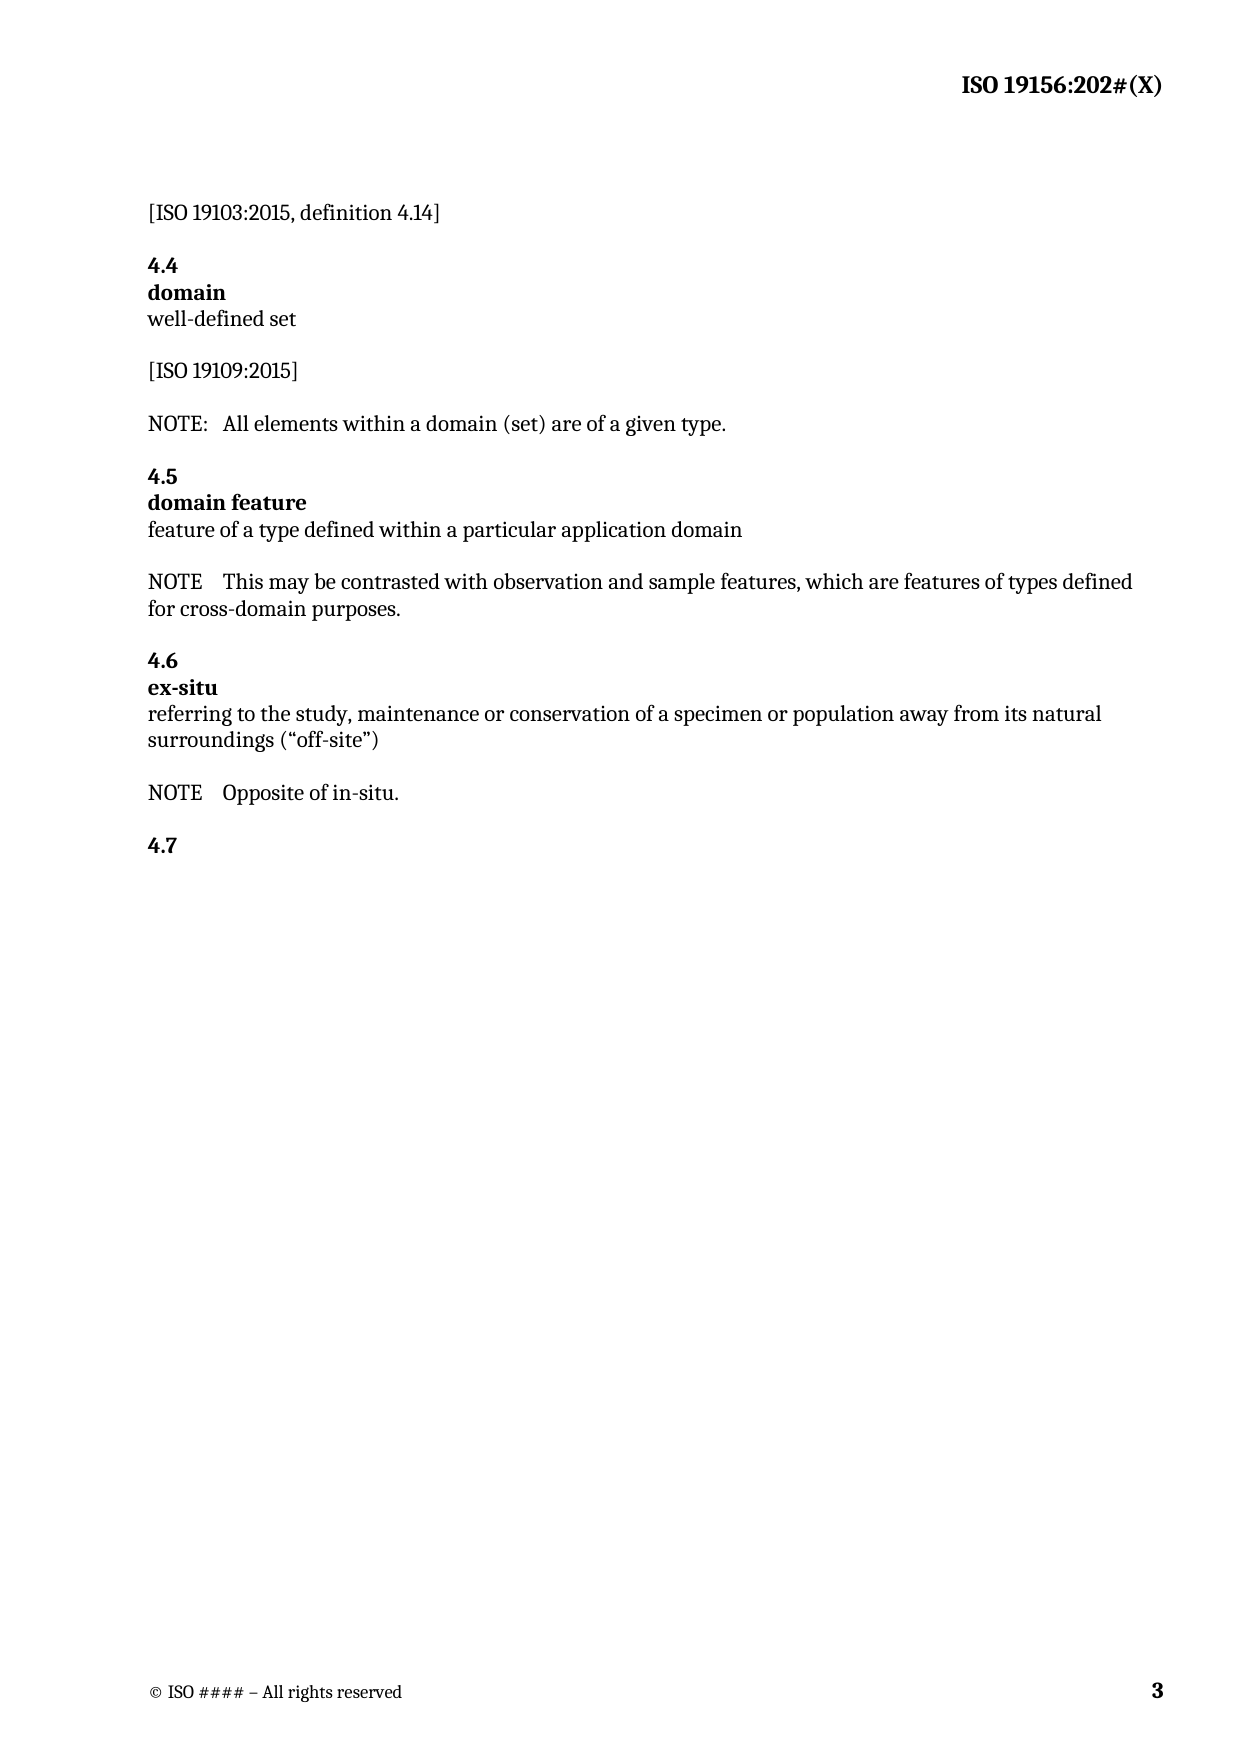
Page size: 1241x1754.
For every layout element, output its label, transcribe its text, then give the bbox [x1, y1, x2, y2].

text 4.7 [148, 833, 1163, 859]
text NOTE Opposite of in-situ. [148, 780, 1163, 806]
text NOTE This may be contrasted with observation and sample features, which are features of types defined for cross-domain purposes. [148, 569, 1163, 622]
text 4.6 [148, 648, 1163, 674]
text 4.4 [148, 253, 1163, 279]
text NOTE: All elements within a domain (set) are of a given type. [148, 411, 1163, 437]
text [ISO 19109:2015] [148, 358, 1163, 385]
text domain feature [148, 490, 1163, 516]
text feature of a type defined within a particular application domain [148, 516, 1163, 543]
text domain [148, 279, 1163, 306]
text well-defined set [148, 306, 1163, 332]
text referring to the study, maintenance or conservation of a specimen or population away from its natural surroundings (“off-site”) [148, 701, 1163, 754]
text [ISO 19103:2015, definition 4.14] [148, 200, 1163, 227]
text ex-situ [148, 674, 1163, 701]
text 4.5 [148, 464, 1163, 490]
